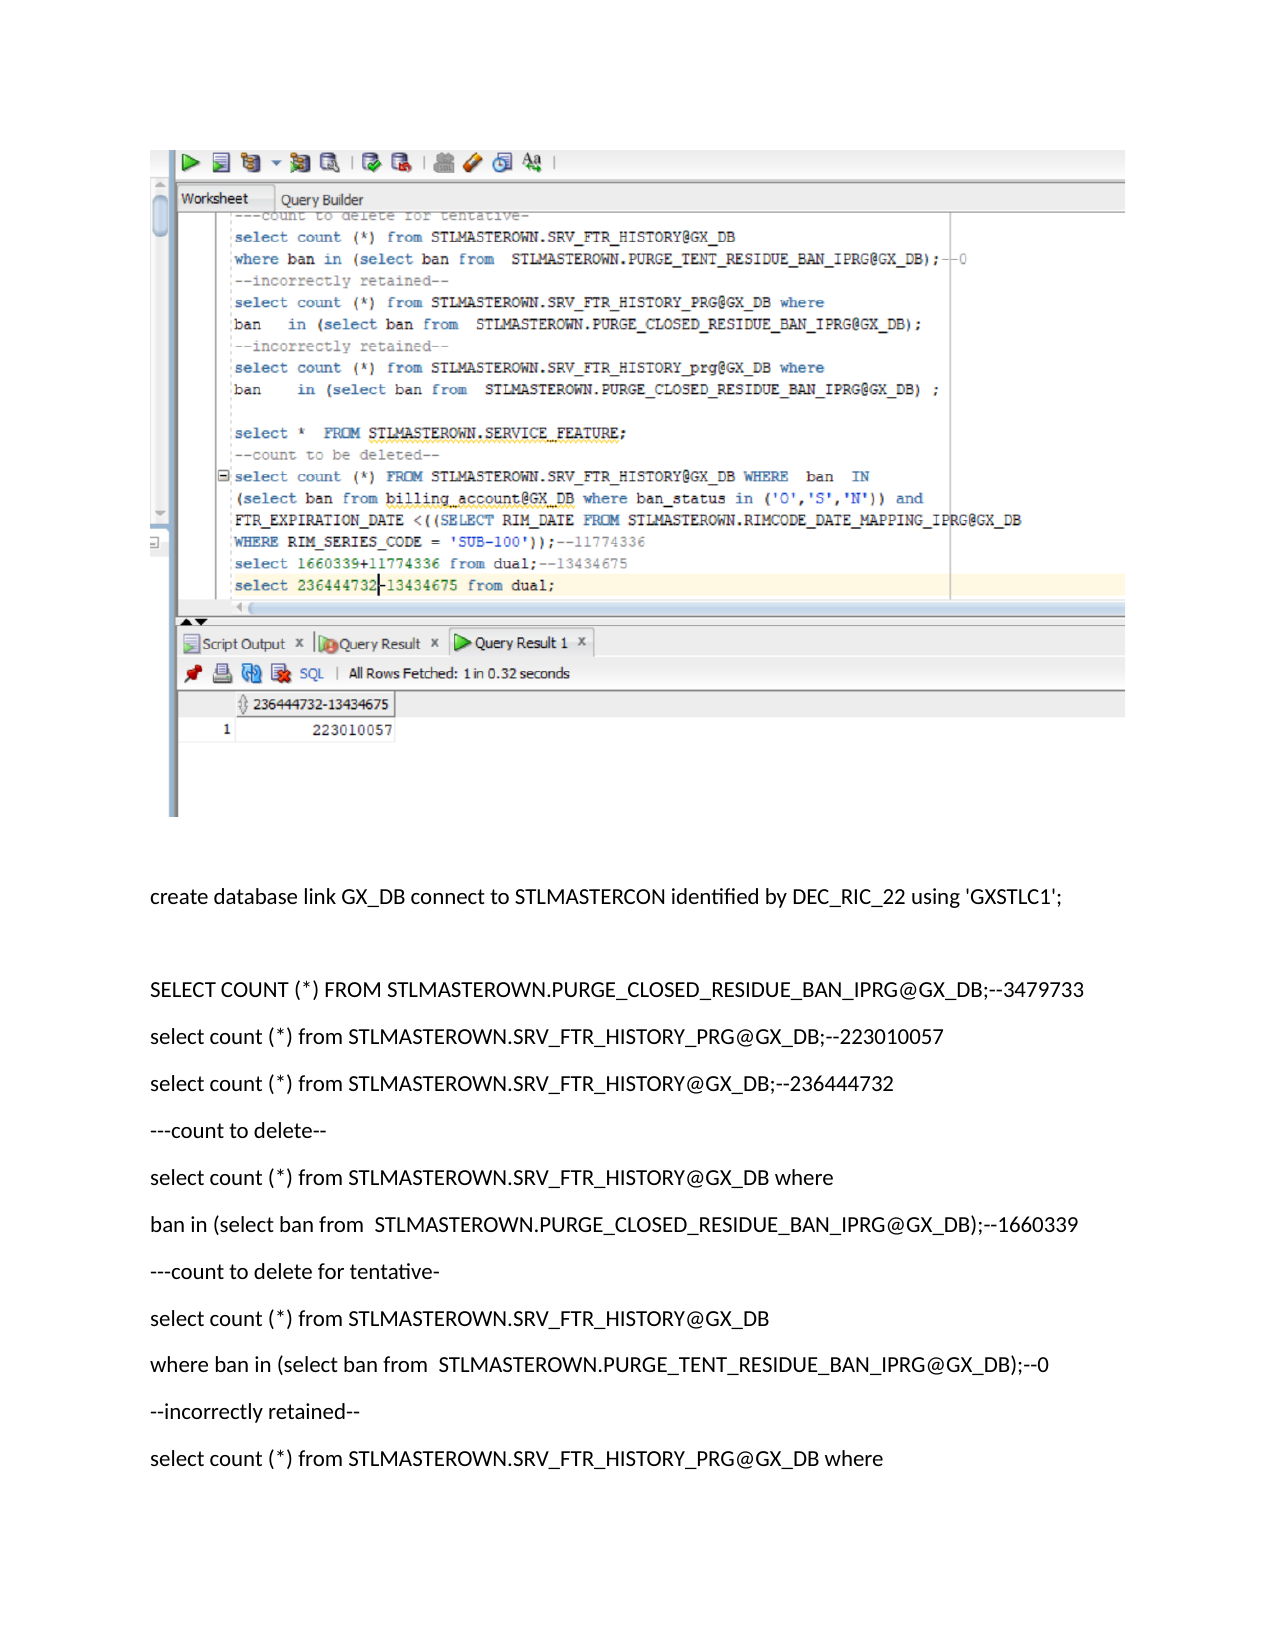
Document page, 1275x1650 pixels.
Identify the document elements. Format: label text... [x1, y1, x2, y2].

text select count (*) from STLMASTEROWN.SRV_FTR_HISTORY@GX_DB where [150, 1163, 1125, 1191]
text create database link GX_DB connect to STLMASTERCON identified by DEC_RIC_22 using 'GXSTLC1'; [150, 882, 1125, 910]
text --incorrectly retained-- [150, 1397, 1125, 1426]
text ---count to delete for tentative- [150, 1257, 1125, 1285]
text SELECT COUNT (*) FROM STLMASTEROWN.PURGE_CLOSED_RESIDUE_BAN_IPRG@GX_DB;--3479733 [150, 976, 1125, 1004]
text ---count to delete-- [150, 1116, 1125, 1144]
text select count (*) from STLMASTEROWN.SRV_FTR_HISTORY_PRG@GX_DB;--223010057 [150, 1022, 1125, 1051]
text select count (*) from STLMASTEROWN.SRV_FTR_HISTORY@GX_DB [150, 1304, 1125, 1332]
text select count (*) from STLMASTEROWN.SRV_FTR_HISTORY_PRG@GX_DB where [150, 1444, 1125, 1472]
text ban in (select ban from STLMASTEROWN.PURGE_CLOSED_RESIDUE_BAN_IPRG@GX_DB);--1660339 [150, 1210, 1125, 1238]
text where ban in (select ban from STLMASTEROWN.PURGE_TENT_RESIDUE_BAN_IPRG@GX_DB);--0 [150, 1351, 1125, 1379]
text select count (*) from STLMASTEROWN.SRV_FTR_HISTORY@GX_DB;--236444732 [150, 1069, 1125, 1097]
picture [150, 150, 1125, 817]
